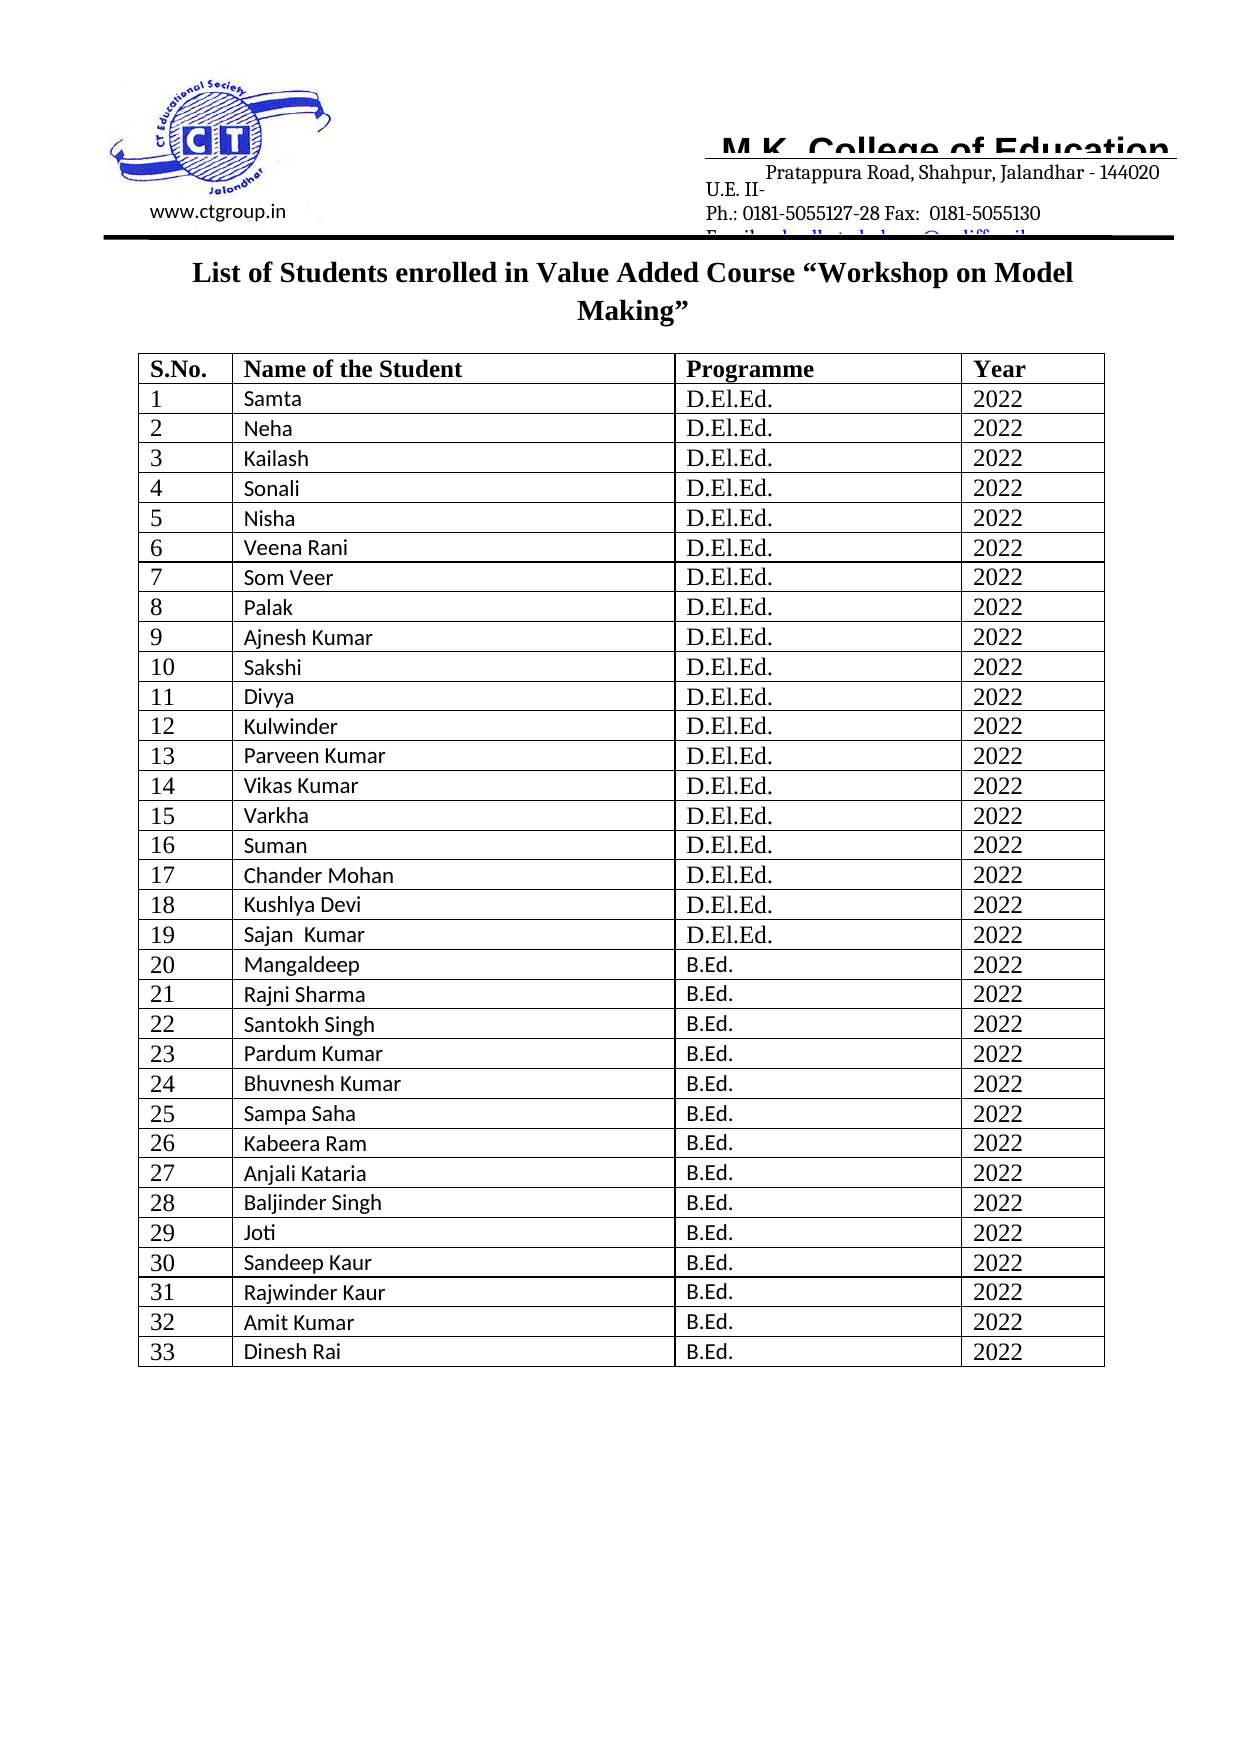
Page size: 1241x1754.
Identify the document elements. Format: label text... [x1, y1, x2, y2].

table_cell 2022 [962, 1218, 1104, 1247]
table_cell D.El.Ed. [676, 414, 961, 442]
table_cell D.El.Ed. [676, 860, 961, 889]
table_cell 2022 [962, 771, 1104, 800]
table_cell Palak [233, 592, 674, 621]
table_cell B.Ed. [676, 1337, 961, 1366]
table_cell 20 [139, 950, 232, 978]
table_cell D.El.Ed. [676, 890, 961, 919]
table_cell 2 [139, 414, 232, 442]
table_cell 32 [139, 1307, 232, 1336]
table_cell D.El.Ed. [676, 741, 961, 770]
table_cell 31 [139, 1278, 232, 1306]
table_cell Pardum Kumar [233, 1039, 674, 1068]
table_cell 24 [139, 1069, 232, 1098]
table_cell Kushlya Devi [233, 890, 674, 919]
table_cell Veena Rani [233, 533, 674, 561]
table_cell 2022 [962, 563, 1104, 591]
table_cell 5 [139, 503, 232, 532]
table_header Programme [676, 354, 961, 383]
table_cell 28 [139, 1188, 232, 1217]
table_cell Ajnesh Kumar [233, 622, 674, 651]
table_cell Sajan Kumar [233, 920, 674, 949]
table_cell Santokh Singh [233, 1009, 674, 1038]
table_cell B.Ed. [676, 980, 961, 1008]
table_cell 2022 [962, 1099, 1104, 1127]
table_cell Sampa Saha [233, 1099, 674, 1127]
table_cell 2022 [962, 1039, 1104, 1068]
table_cell 2022 [962, 920, 1104, 949]
table_cell 2022 [962, 443, 1104, 472]
table_cell 3 [139, 443, 232, 472]
table_cell D.El.Ed. [676, 563, 961, 591]
table_cell 1 [139, 384, 232, 412]
table_cell 21 [139, 980, 232, 1008]
table_cell D.El.Ed. [676, 592, 961, 621]
table_cell 18 [139, 890, 232, 919]
table_cell 11 [139, 682, 232, 710]
table_cell 30 [139, 1248, 232, 1276]
table_cell 2022 [962, 741, 1104, 770]
table_cell Sonali [233, 473, 674, 502]
table_cell D.El.Ed. [676, 771, 961, 800]
table_cell B.Ed. [676, 1218, 961, 1247]
table_cell Nisha [233, 503, 674, 532]
table_cell D.El.Ed. [676, 920, 961, 949]
table_cell Sandeep Kaur [233, 1248, 674, 1276]
table_cell 13 [139, 741, 232, 770]
table_cell D.El.Ed. [676, 443, 961, 472]
table_cell 4 [139, 473, 232, 502]
table_cell B.Ed. [676, 1248, 961, 1276]
table_cell 2022 [962, 1307, 1104, 1336]
table_cell Suman [233, 831, 674, 859]
table_cell 2022 [962, 950, 1104, 978]
table_cell B.Ed. [676, 1129, 961, 1157]
table_cell 2022 [962, 533, 1104, 561]
table_cell 2022 [962, 890, 1104, 919]
table_cell Amit Kumar [233, 1307, 674, 1336]
table_cell Bhuvnesh Kumar [233, 1069, 674, 1098]
table_cell 7 [139, 563, 232, 591]
table_cell B.Ed. [676, 1039, 961, 1068]
table_cell Chander Mohan [233, 860, 674, 889]
table_cell B.Ed. [676, 950, 961, 978]
table_cell Kulwinder [233, 711, 674, 740]
table_cell B.Ed. [676, 1278, 961, 1306]
table_cell 27 [139, 1158, 232, 1187]
table_cell 2022 [962, 831, 1104, 859]
table_cell 12 [139, 711, 232, 740]
table_cell 2022 [962, 980, 1104, 1008]
table_header S.No. [139, 354, 232, 383]
table_cell 2022 [962, 503, 1104, 532]
table_cell Rajwinder Kaur [233, 1278, 674, 1306]
table_cell 2022 [962, 1158, 1104, 1187]
table_cell 22 [139, 1009, 232, 1038]
table_cell 17 [139, 860, 232, 889]
table_cell D.El.Ed. [676, 473, 961, 502]
table_cell 8 [139, 592, 232, 621]
table_cell 2022 [962, 652, 1104, 681]
table_cell Neha [233, 414, 674, 442]
table_cell 19 [139, 920, 232, 949]
table_cell 2022 [962, 682, 1104, 710]
table_cell Samta [233, 384, 674, 412]
table_cell B.Ed. [676, 1099, 961, 1127]
table_cell D.El.Ed. [676, 831, 961, 859]
table_cell Kabeera Ram [233, 1129, 674, 1157]
table_cell D.El.Ed. [676, 682, 961, 710]
table_cell 2022 [962, 1337, 1104, 1366]
table_cell Som Veer [233, 563, 674, 591]
table_cell Anjali Kataria [233, 1158, 674, 1187]
table_header Year [962, 354, 1104, 383]
table_cell 14 [139, 771, 232, 800]
table_cell 26 [139, 1129, 232, 1157]
table_cell 2022 [962, 1188, 1104, 1217]
table_cell B.Ed. [676, 1158, 961, 1187]
table_cell 15 [139, 801, 232, 829]
table_cell 2022 [962, 473, 1104, 502]
table_cell 2022 [962, 414, 1104, 442]
table_cell Kailash [233, 443, 674, 472]
table_header Name of the Student [233, 354, 674, 383]
table_cell D.El.Ed. [676, 533, 961, 561]
table_cell B.Ed. [676, 1009, 961, 1038]
table_cell 2022 [962, 384, 1104, 412]
table_cell B.Ed. [676, 1069, 961, 1098]
text List of Students enrolled in Value Added Course “Workshop on Model Making” [150, 255, 1116, 327]
table_cell 33 [139, 1337, 232, 1366]
table_cell 2022 [962, 1009, 1104, 1038]
table_cell 2022 [962, 1129, 1104, 1157]
table_cell 6 [139, 533, 232, 561]
table_cell 29 [139, 1218, 232, 1247]
table_cell B.Ed. [676, 1188, 961, 1217]
table_cell Baljinder Singh [233, 1188, 674, 1217]
table_cell Joti [233, 1218, 674, 1247]
table_cell D.El.Ed. [676, 503, 961, 532]
table_cell Rajni Sharma [233, 980, 674, 1008]
table_cell Parveen Kumar [233, 741, 674, 770]
table_cell 2022 [962, 801, 1104, 829]
table_cell B.Ed. [676, 1307, 961, 1336]
table_cell 25 [139, 1099, 232, 1127]
table_cell 2022 [962, 1278, 1104, 1306]
table_cell 2022 [962, 592, 1104, 621]
table_cell D.El.Ed. [676, 711, 961, 740]
table_cell 2022 [962, 711, 1104, 740]
table_cell Mangaldeep [233, 950, 674, 978]
table_cell Varkha [233, 801, 674, 829]
table_cell 23 [139, 1039, 232, 1068]
table_cell D.El.Ed. [676, 622, 961, 651]
table_cell D.El.Ed. [676, 652, 961, 681]
table_cell Divya [233, 682, 674, 710]
table_cell Vikas Kumar [233, 771, 674, 800]
table_cell 2022 [962, 860, 1104, 889]
picture [106, 65, 339, 231]
table_cell D.El.Ed. [676, 384, 961, 412]
table_cell 10 [139, 652, 232, 681]
table_cell Sakshi [233, 652, 674, 681]
table_cell 2022 [962, 622, 1104, 651]
table_cell 9 [139, 622, 232, 651]
table_cell 2022 [962, 1248, 1104, 1276]
table_cell 16 [139, 831, 232, 859]
table_cell D.El.Ed. [676, 801, 961, 829]
table_cell 2022 [962, 1069, 1104, 1098]
table_cell Dinesh Rai [233, 1337, 674, 1366]
